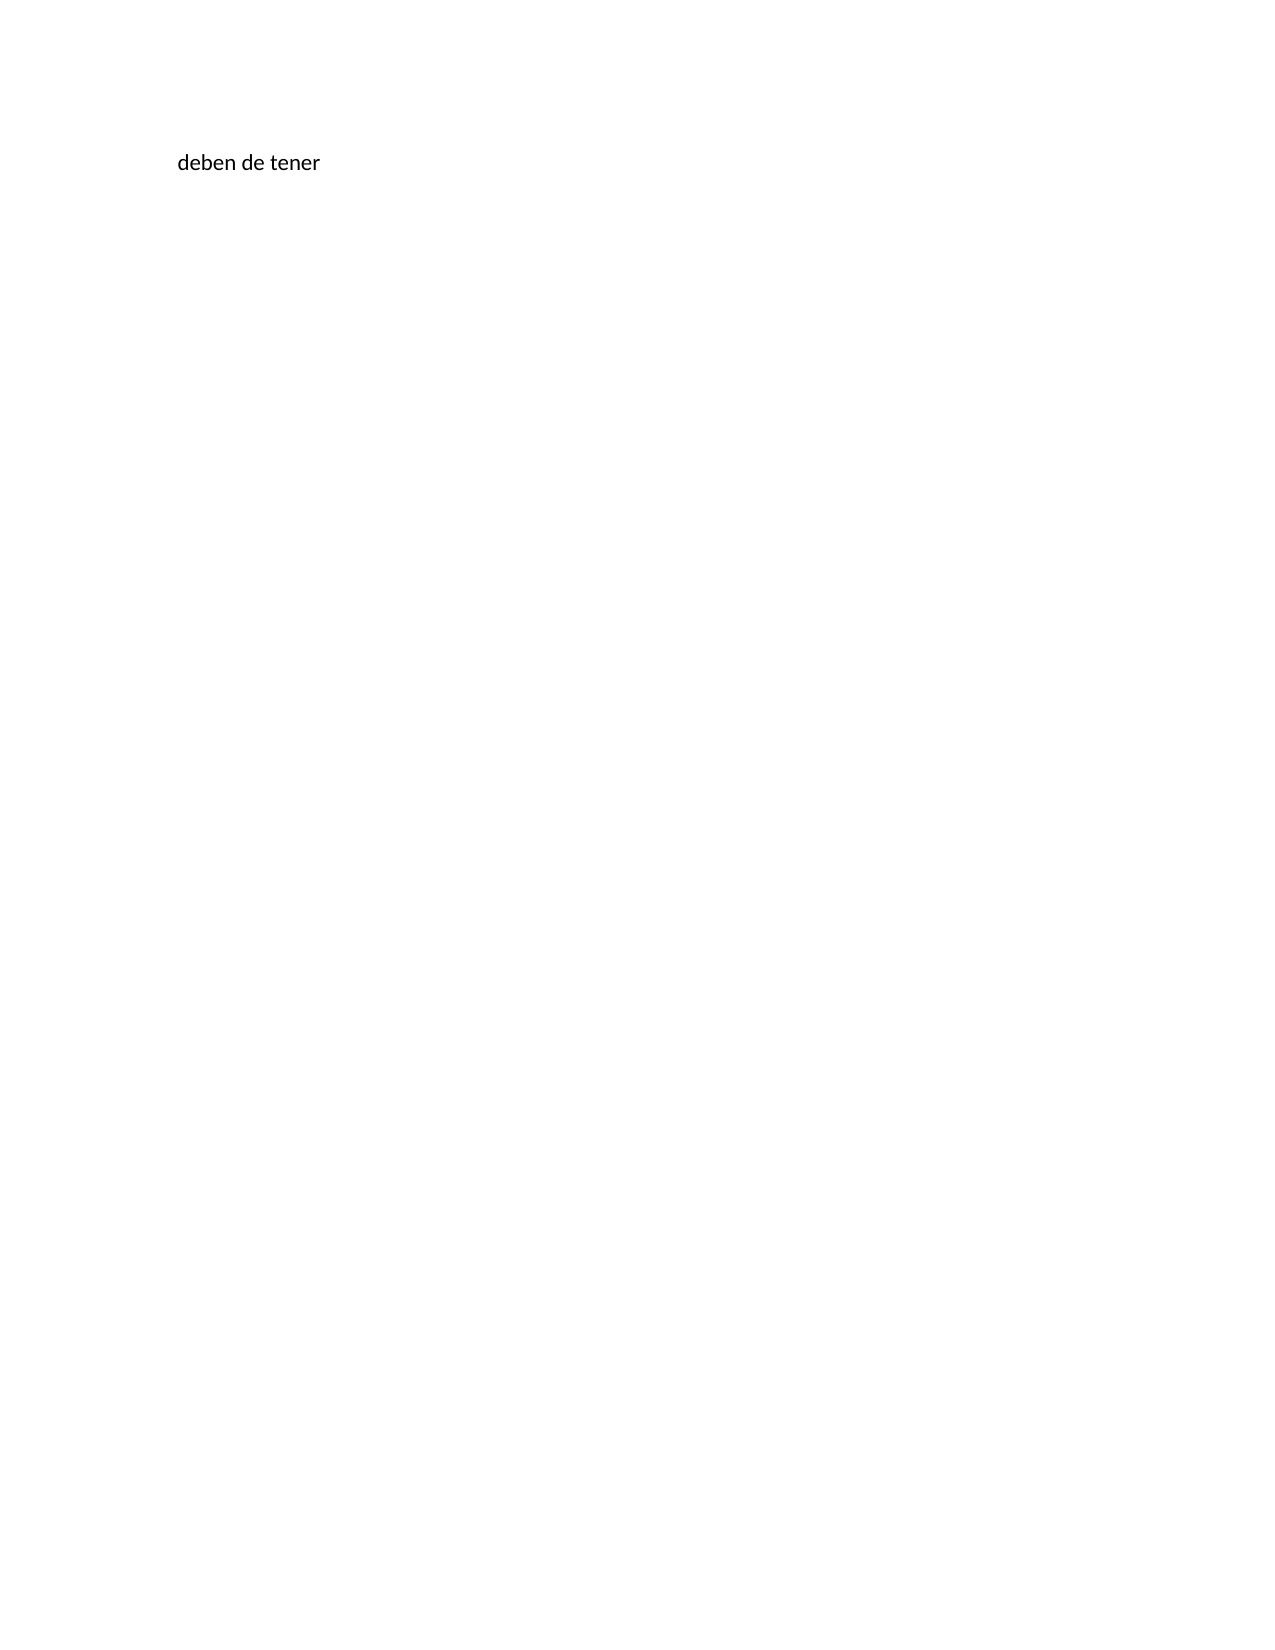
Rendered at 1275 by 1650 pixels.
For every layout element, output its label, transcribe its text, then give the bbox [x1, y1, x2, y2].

text En este subproceso se procede a la realización de todos los orificios que las diferentes piezas deben de tener [177, 148, 1098, 176]
